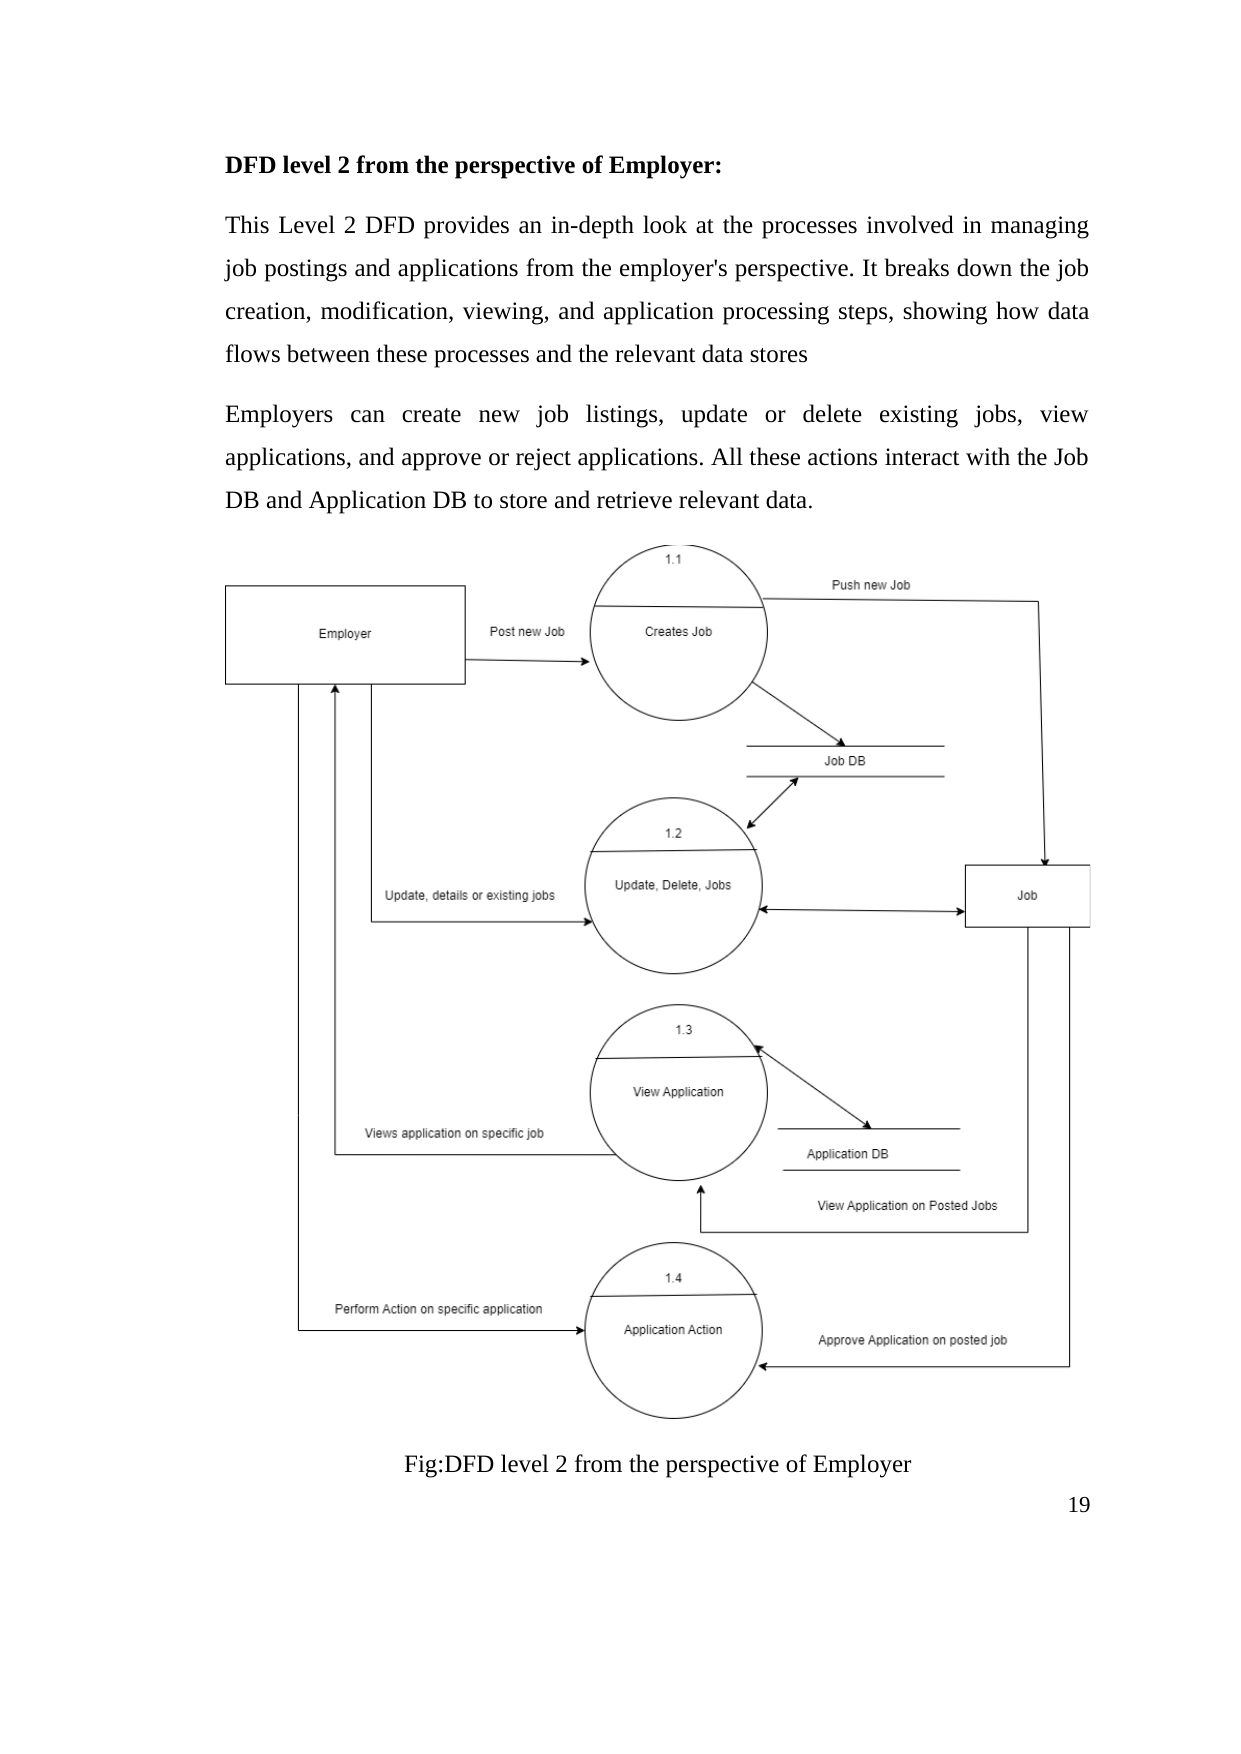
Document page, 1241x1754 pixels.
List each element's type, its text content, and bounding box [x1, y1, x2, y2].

picture [225, 545, 1091, 1420]
text DFD level 2 from the perspective of Employer: [225, 150, 1090, 179]
text This Level 2 DFD provides an in-depth look at the processes involved in managing job postings and applications from the employer's perspective. It breaks down the job creation, modification, viewing, and application processing steps, showing how data flows between these processes and the relevant data stores [225, 210, 1090, 368]
text Fig:DFD level 2 from the perspective of Employer [225, 1449, 1090, 1478]
text Employers can create new job listings, update or delete existing jobs, view applications, and approve or reject applications. All these actions interact with the Job DB and Application DB to store and retrieve relevant data. [225, 399, 1090, 514]
